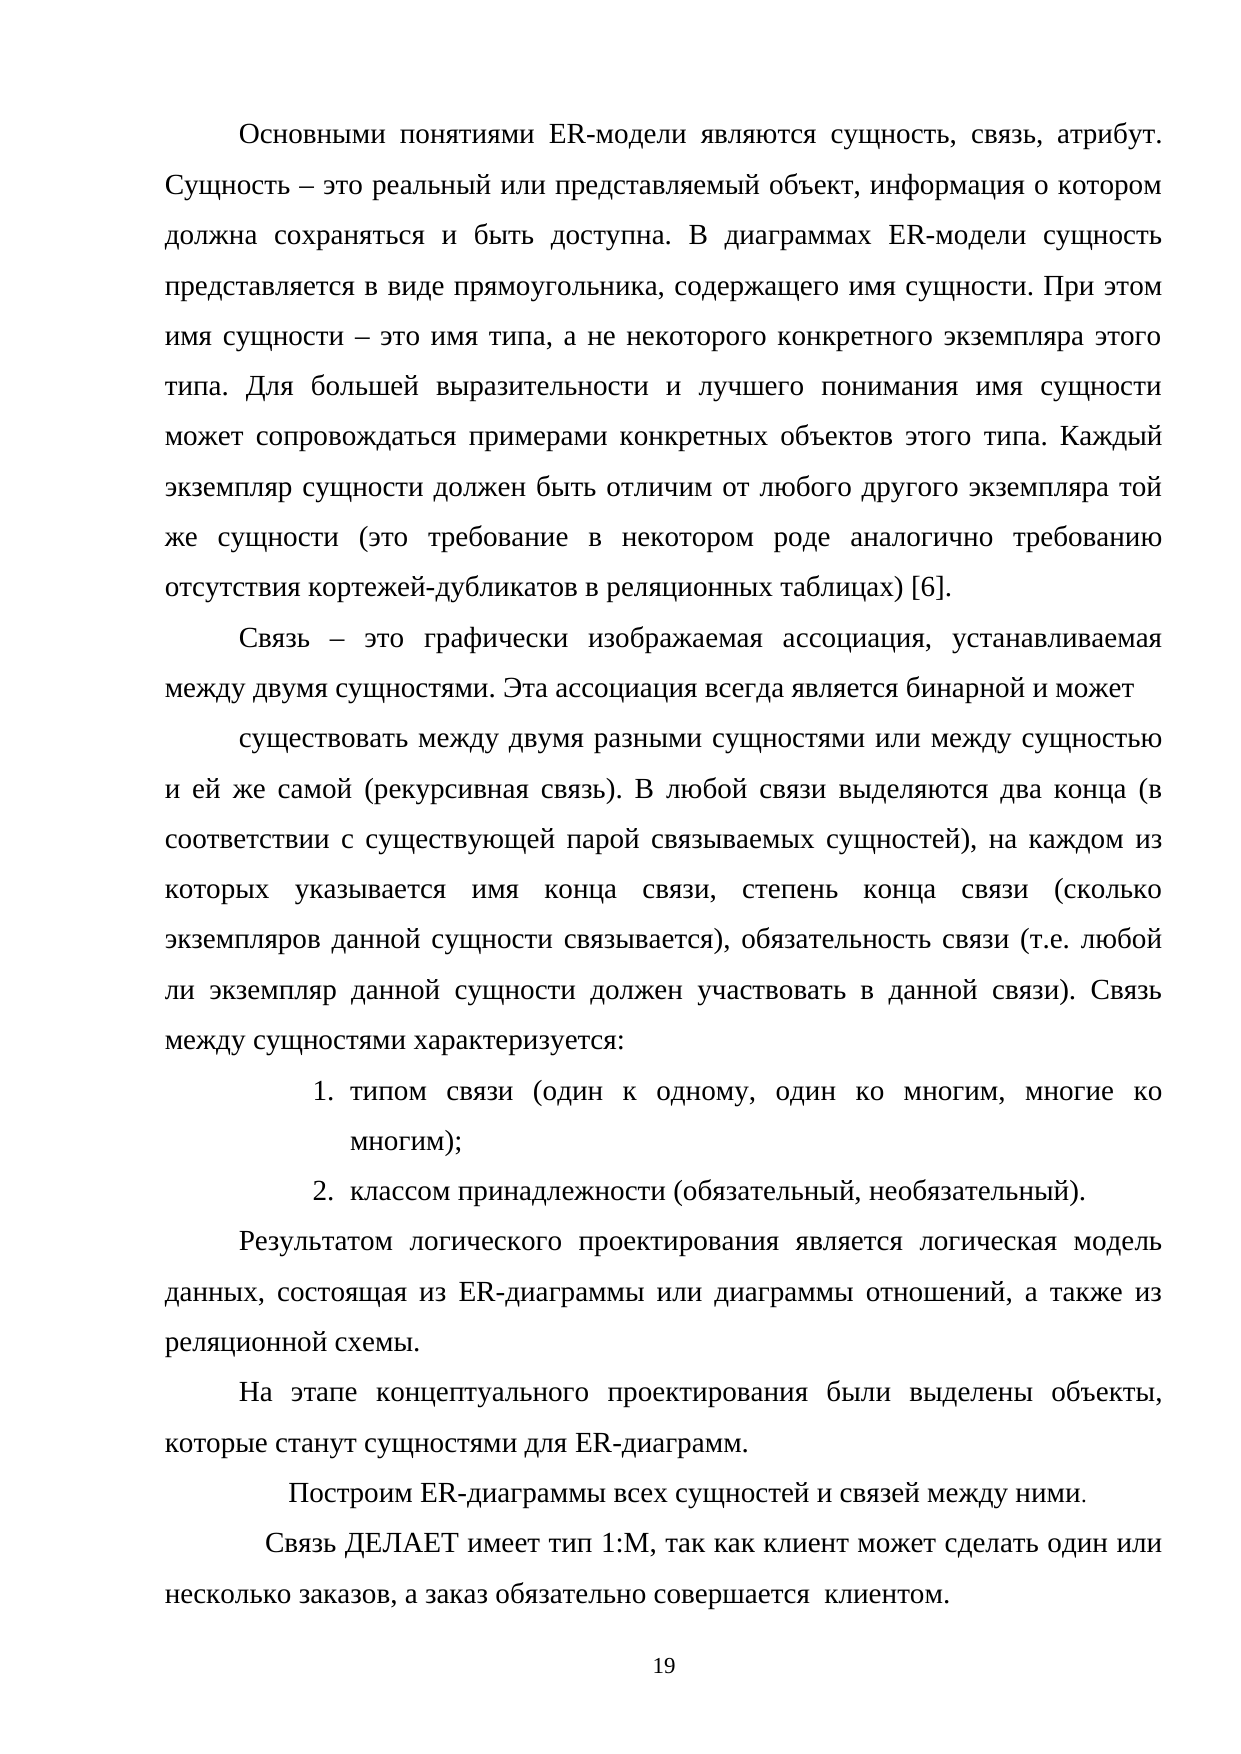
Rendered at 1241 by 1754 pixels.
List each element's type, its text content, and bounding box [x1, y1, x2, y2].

text Связь ДЕЛАЕТ имеет тип 1:М, так как клиент может сделать один или несколько заказов, а заказ обязательно совершается клиентом. [164, 1525, 1163, 1609]
list классом принадлежности (обязательный, необязательный). [312, 1173, 1163, 1207]
text На этапе концептуального проектирования были выделены объекты, которые станут сущностями для ER-диаграмм. [164, 1374, 1163, 1458]
text Связь – это графически изображаемая ассоциация, устанавливаемая между двумя сущностями. Эта ассоциация всегда является бинарной и может [164, 620, 1163, 704]
text существовать между двумя разными сущностями или между сущностью и ей же самой (рекурсивная связь). В любой связи выделяются два конца (в соответствии с существующей парой связываемых сущностей), на каждом из которых указывается имя конца связи, степень конца связи (сколько экземпляров данной сущности связывается), обязательность связи (т.е. любой ли экземпляр данной сущности должен участвовать в данной связи). Связь между сущностями характеризуется: [164, 720, 1163, 1056]
text Основными понятиями ER-модели являются сущность, связь, атрибут. Сущность – это реальный или представляемый объект, информация о котором должна сохраняться и быть доступна. В диаграммах ER-модели сущность представляется в виде прямоугольника, содержащего имя сущности. При этом имя сущности – это имя типа, а не некоторого конкретного экземпляра этого типа. Для большей выразительности и лучшего понимания имя сущности может сопровождаться примерами конкретных объектов этого типа. Каждый экземпляр сущности должен быть отличим от любого другого экземпляра той же сущности (это требование в некотором роде аналогично требованию отсутствия кортежей-дубликатов в реляционных таблицах) [6]. [164, 117, 1163, 603]
list Построим ER-диаграммы всех сущностей и связей между ними. [288, 1475, 1163, 1509]
text Результатом логического проектирования является логическая модель данных, состоящая из ER-диаграммы или диаграммы отношений, а также из реляционной схемы. [164, 1223, 1163, 1358]
list типом связи (один к одному, один ко многим, многие ко многим); [312, 1073, 1163, 1156]
